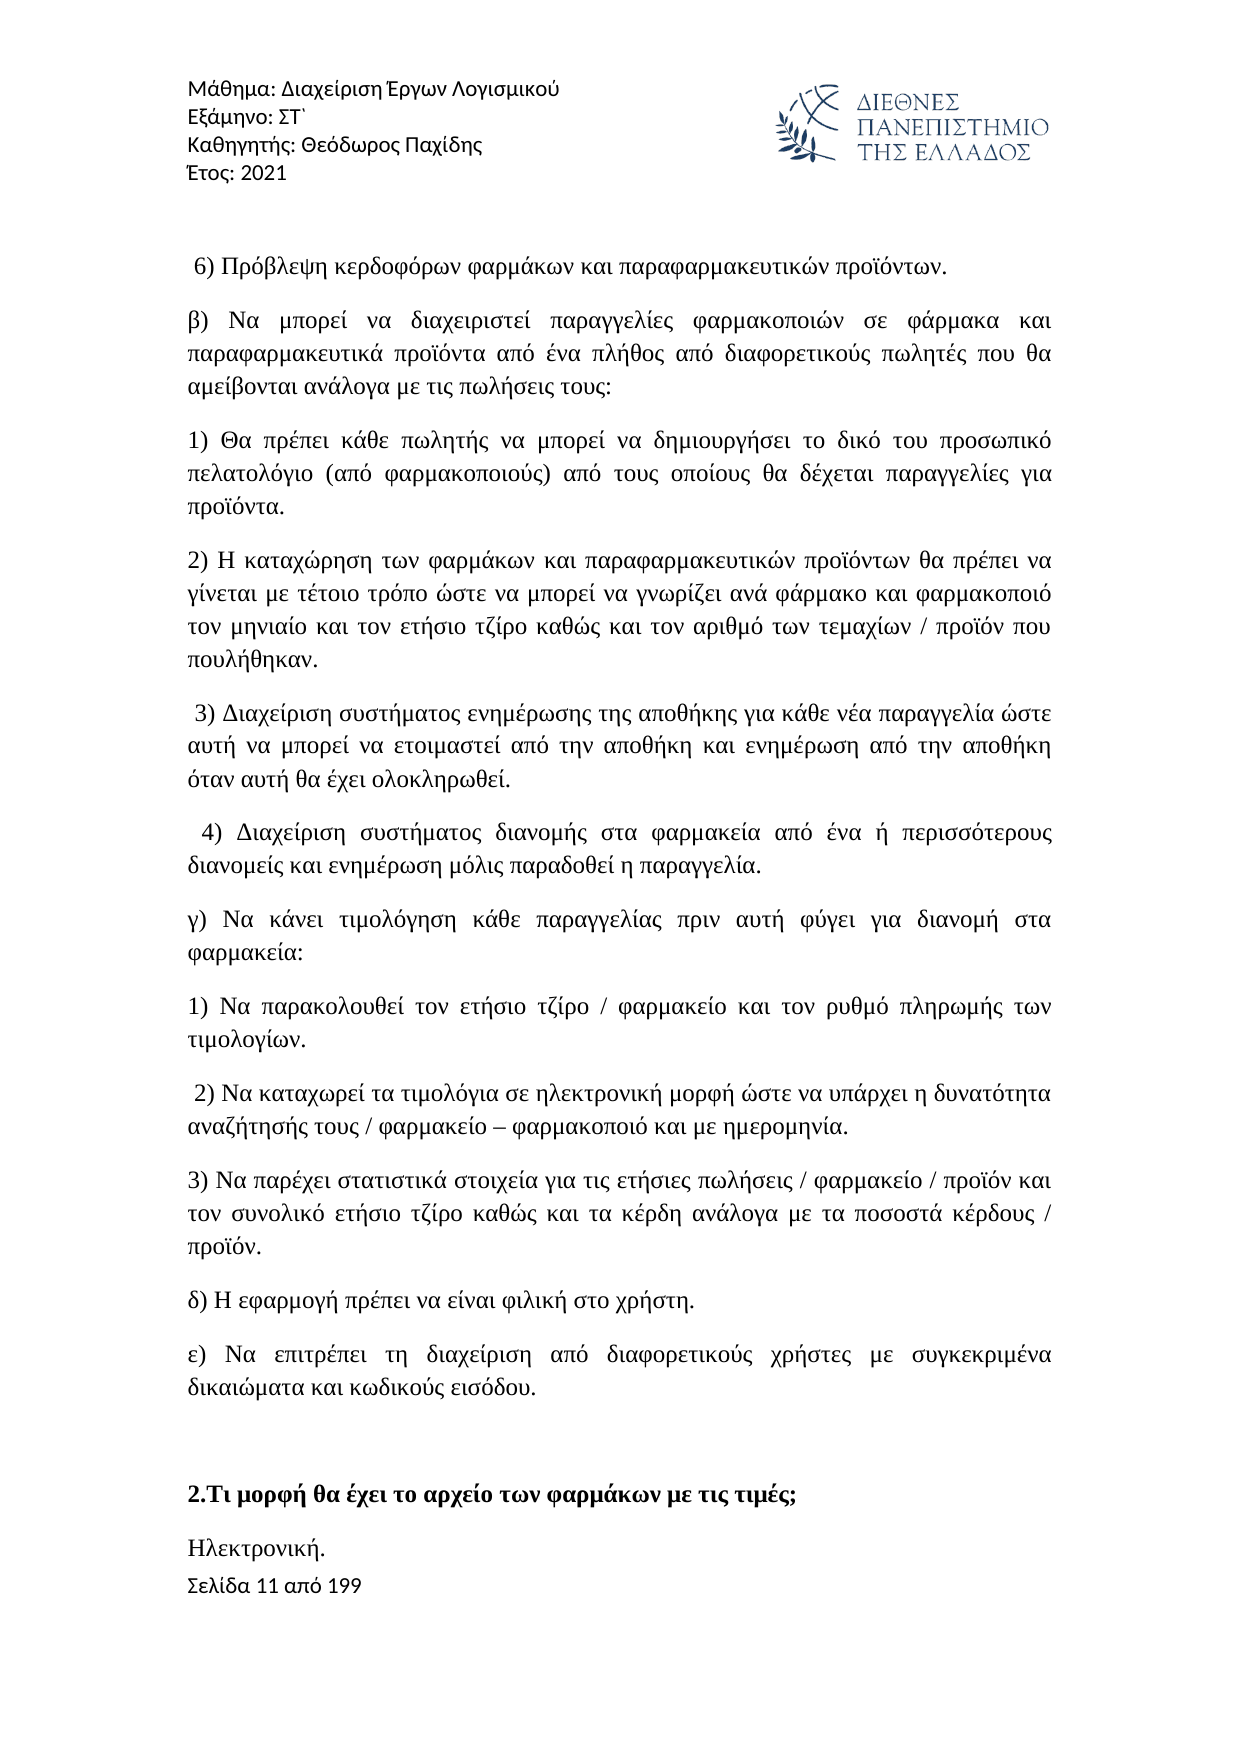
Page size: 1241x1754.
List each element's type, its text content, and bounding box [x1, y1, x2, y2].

text ε) Να επιτρέπει τη διαχείριση από διαφορετικούς χρήστες με συγκεκριμένα δικαιώματα και κωδικούς εισόδου. [187, 1339, 1053, 1401]
picture [752, 73, 1073, 174]
text 2) Η καταχώρηση των φαρμάκων και παραφαρμακευτικών προϊόντων θα πρέπει να γίνεται με τέτοιο τρόπο ώστε να μπορεί να γνωρίζει ανά φάρμακο και φαρμακοποιό τον μηνιαίο και τον ετήσιο τζίρο καθώς και τον αριθμό των τεμαχίων / προϊόν που πουλήθηκαν. [187, 545, 1053, 672]
text 6) Πρόβλεψη κερδοφόρων φαρμάκων και παραφαρμακευτικών προϊόντων. [187, 251, 1053, 280]
text Ηλεκτρονική. [187, 1533, 1053, 1562]
text 3) Να παρέχει στατιστικά στοιχεία για τις ετήσιες πωλήσεις / φαρμακείο / προϊόν και τον συνολικό ετήσιο τζίρο καθώς και τα κέρδη ανάλογα με τα ποσοστά κέρδους / προϊόν. [187, 1165, 1053, 1260]
text 1) Θα πρέπει κάθε πωλητής να μπορεί να δημιουργήσει το δικό του προσωπικό πελατολόγιο (από φαρμακοποιούς) από τους οποίους θα δέχεται παραγγελίες για προϊόντα. [187, 425, 1053, 519]
text 4) Διαχείριση συστήματος διανομής στα φαρμακεία από ένα ή περισσότερους διανομείς και ενημέρωση μόλις παραδοθεί η παραγγελία. [187, 817, 1053, 879]
text β) Να μπορεί να διαχειριστεί παραγγελίες φαρμακοποιών σε φάρμακα και παραφαρμακευτικά προϊόντα από ένα πλήθος από διαφορετικούς πωλητές που θα αμείβονται ανάλογα με τις πωλήσεις τους: [187, 305, 1053, 400]
text δ) Η εφαρμογή πρέπει να είναι φιλική στο χρήστη. [187, 1285, 1053, 1314]
text 2) Να καταχωρεί τα τιμολόγια σε ηλεκτρονική μορφή ώστε να υπάρχει η δυνατότητα αναζήτησής τους / φαρμακείο – φαρμακοποιό και με ημερομηνία. [187, 1078, 1053, 1140]
text 2.Τι μορφή θα έχει το αρχείο των φαρμάκων με τις τιμές; [187, 1479, 1053, 1508]
text 3) Διαχείριση συστήματος ενημέρωσης της αποθήκης για κάθε νέα παραγγελία ώστε αυτή να μπορεί να ετοιμαστεί από την αποθήκη και ενημέρωση από την αποθήκη όταν αυτή θα έχει ολοκληρωθεί. [187, 698, 1053, 792]
text 1) Να παρακολουθεί τον ετήσιο τζίρο / φαρμακείο και τον ρυθμό πληρωμής των τιμολογίων. [187, 991, 1053, 1053]
text γ) Να κάνει τιμολόγηση κάθε παραγγελίας πριν αυτή φύγει για διανομή στα φαρμακεία: [187, 904, 1053, 966]
